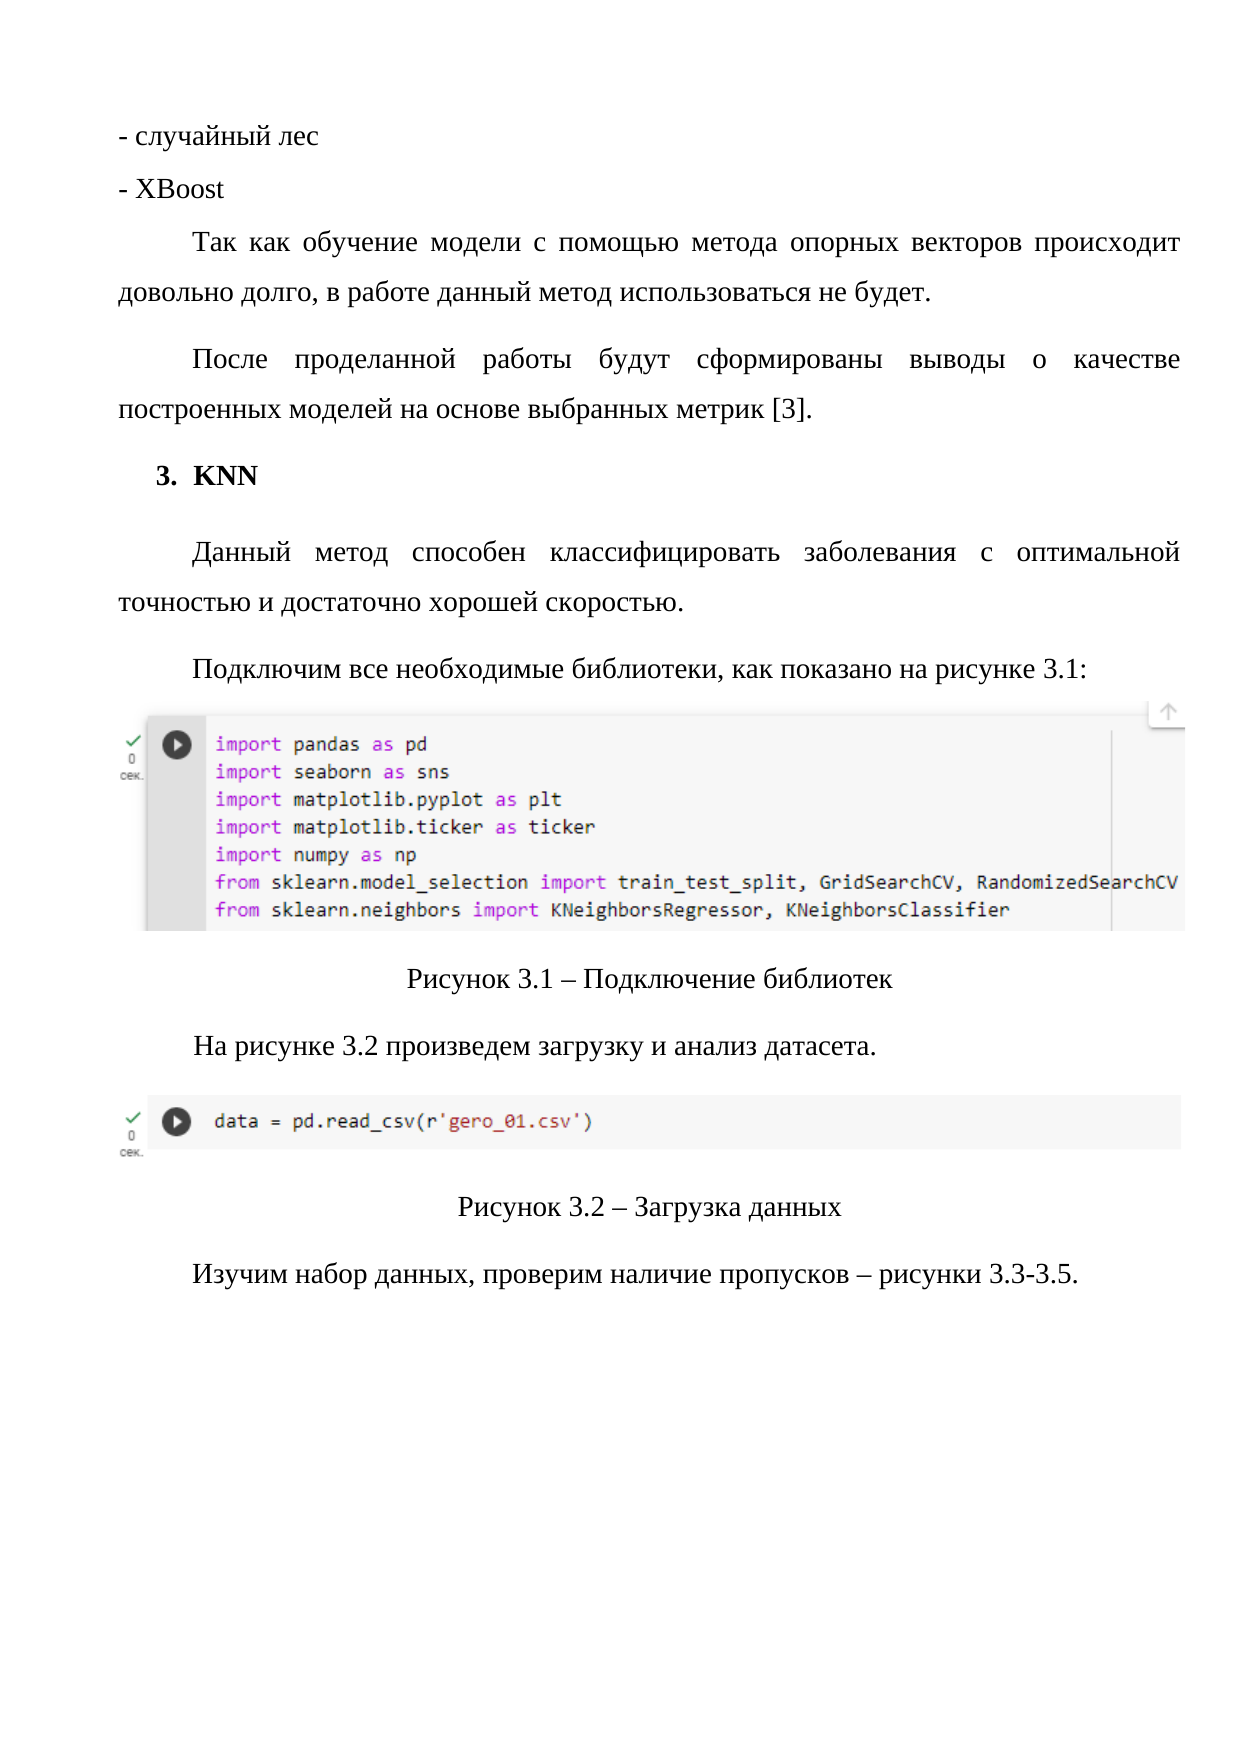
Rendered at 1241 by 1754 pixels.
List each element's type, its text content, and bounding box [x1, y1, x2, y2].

text - случайный лес [118, 118, 1181, 152]
text Подключим все необходимые библиотеки, как показано на рисунке 3.1: [118, 651, 1181, 684]
picture [118, 701, 1186, 931]
text На рисунке 3.2 произведем загрузку и анализ датасета. [118, 1028, 1181, 1062]
text - XBoost [118, 171, 1181, 204]
text Изучим набор данных, проверим наличие пропусков – рисунки 3.3-3.5. [118, 1256, 1181, 1289]
text Рисунок 3.1 – Подключение библиотек [118, 962, 1181, 995]
text После проделанной работы будут сформированы выводы о качестве построенных моделей на основе выбранных метрик [3]. [118, 341, 1181, 425]
text Так как обучение модели с помощью метода опорных векторов происходит довольно долго, в работе данный метод использоваться не будет. [118, 224, 1181, 308]
picture [118, 1095, 1182, 1159]
subtitle KNN [156, 458, 1181, 492]
text Рисунок 3.2 – Загрузка данных [118, 1189, 1181, 1222]
text Данный метод способен классифицировать заболевания с оптимальной точностью и достаточно хорошей скоростью. [118, 534, 1181, 617]
